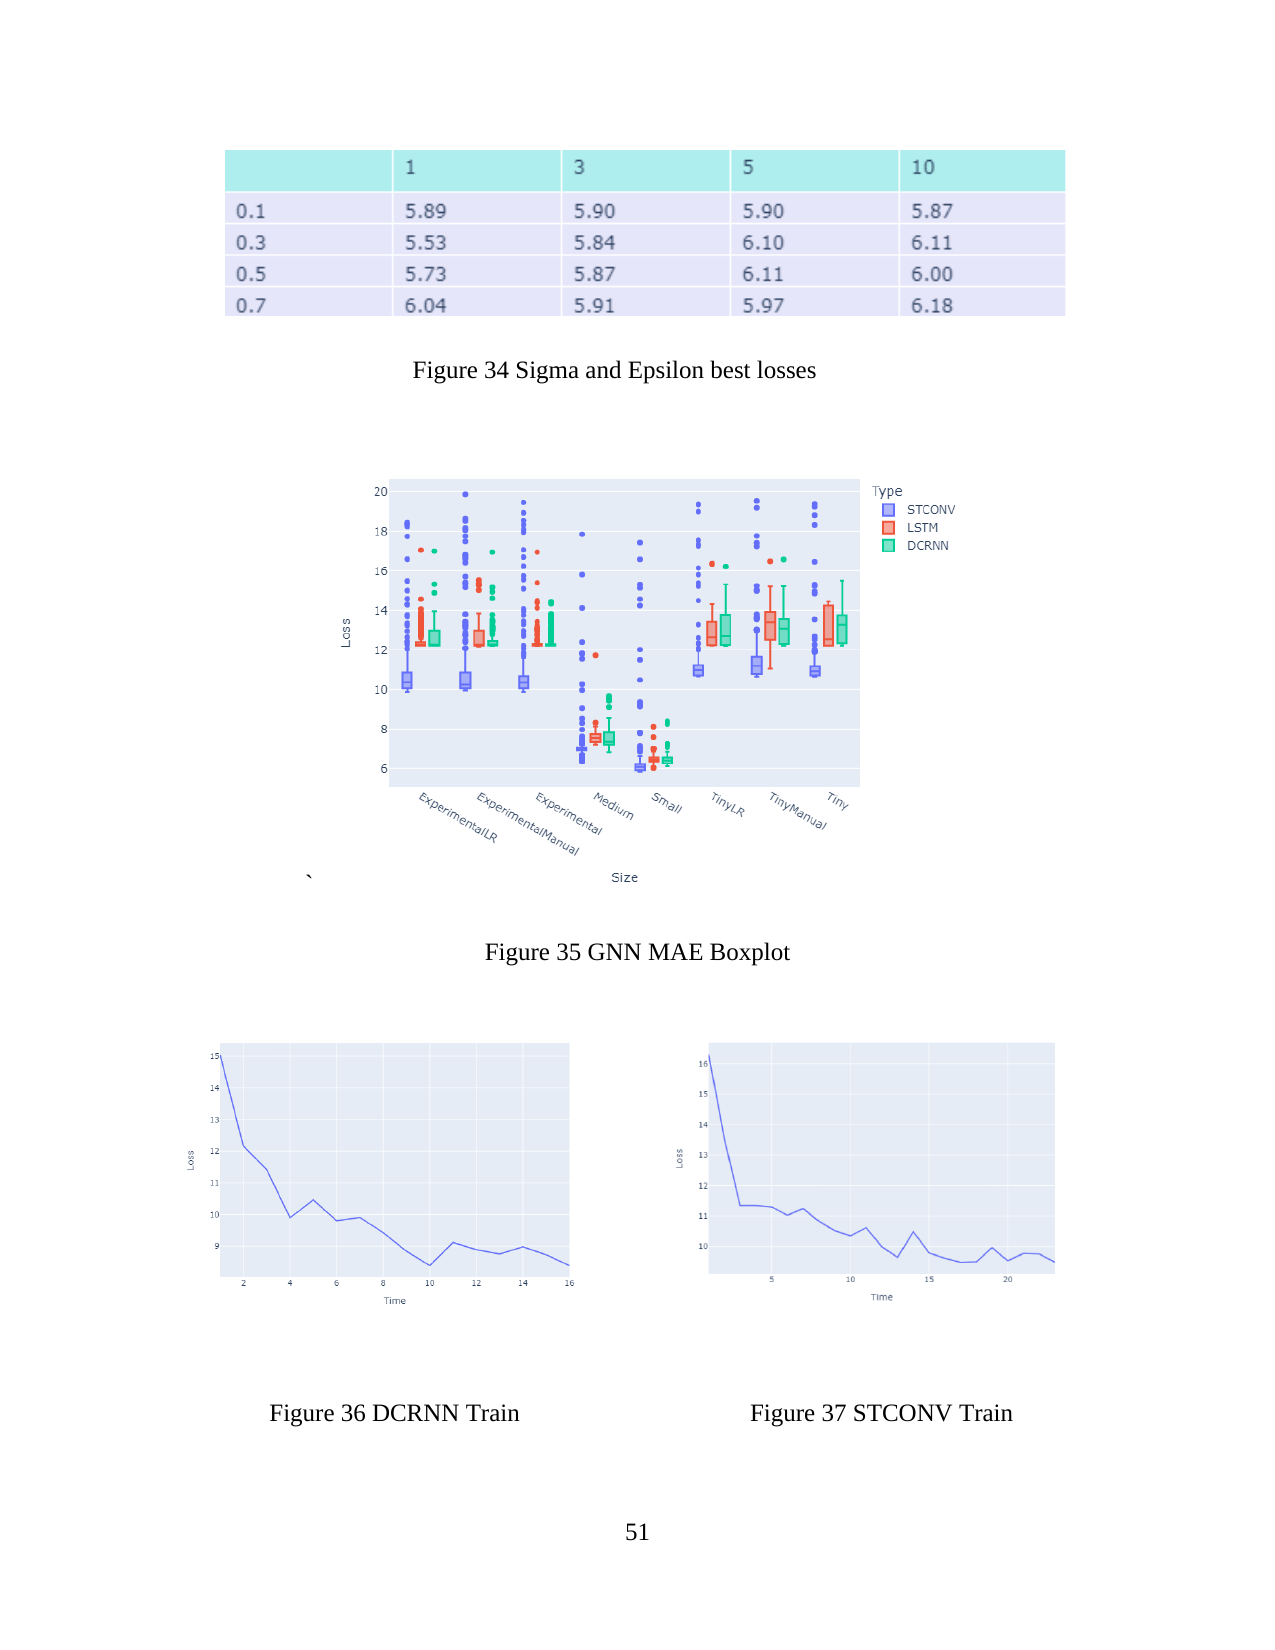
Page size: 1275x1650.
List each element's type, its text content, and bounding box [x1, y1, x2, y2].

picture [168, 1005, 621, 1329]
picture [313, 422, 972, 893]
table_cell Figure 37 STCONV Train [638, 1398, 1125, 1490]
picture [225, 150, 1066, 316]
text Figure 34 Sigma and Epsilon best losses [150, 355, 1125, 383]
text Figure 35 GNN MAE Boxplot [150, 937, 1125, 966]
picture [657, 1005, 1105, 1325]
table_header [151, 1005, 638, 1398]
table_cell Figure 36 DCRNN Train [151, 1398, 638, 1490]
table_header [638, 1005, 1125, 1398]
